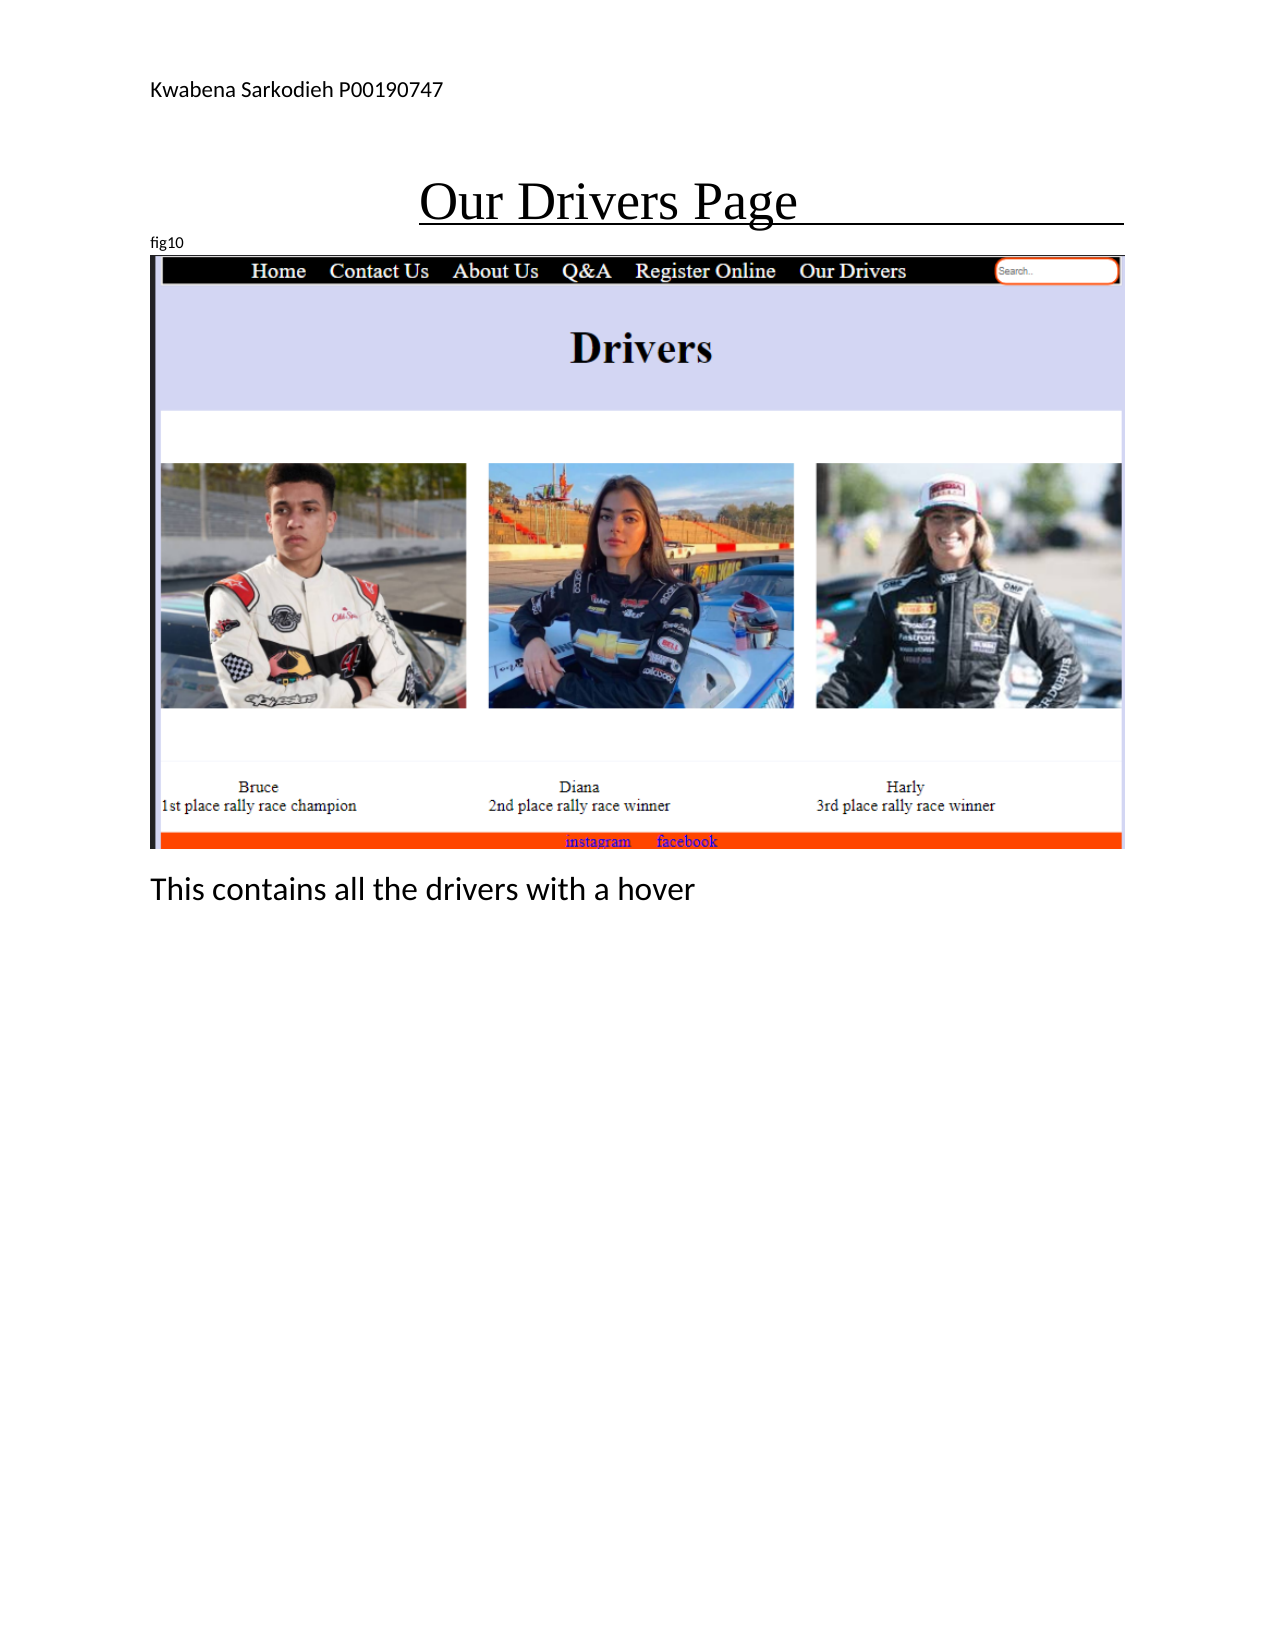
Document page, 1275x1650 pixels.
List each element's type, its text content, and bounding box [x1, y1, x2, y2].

text This contains all the drivers with a hover [150, 868, 1125, 908]
picture [150, 255, 1125, 849]
text Our Drivers Page fig10 [150, 169, 1125, 255]
